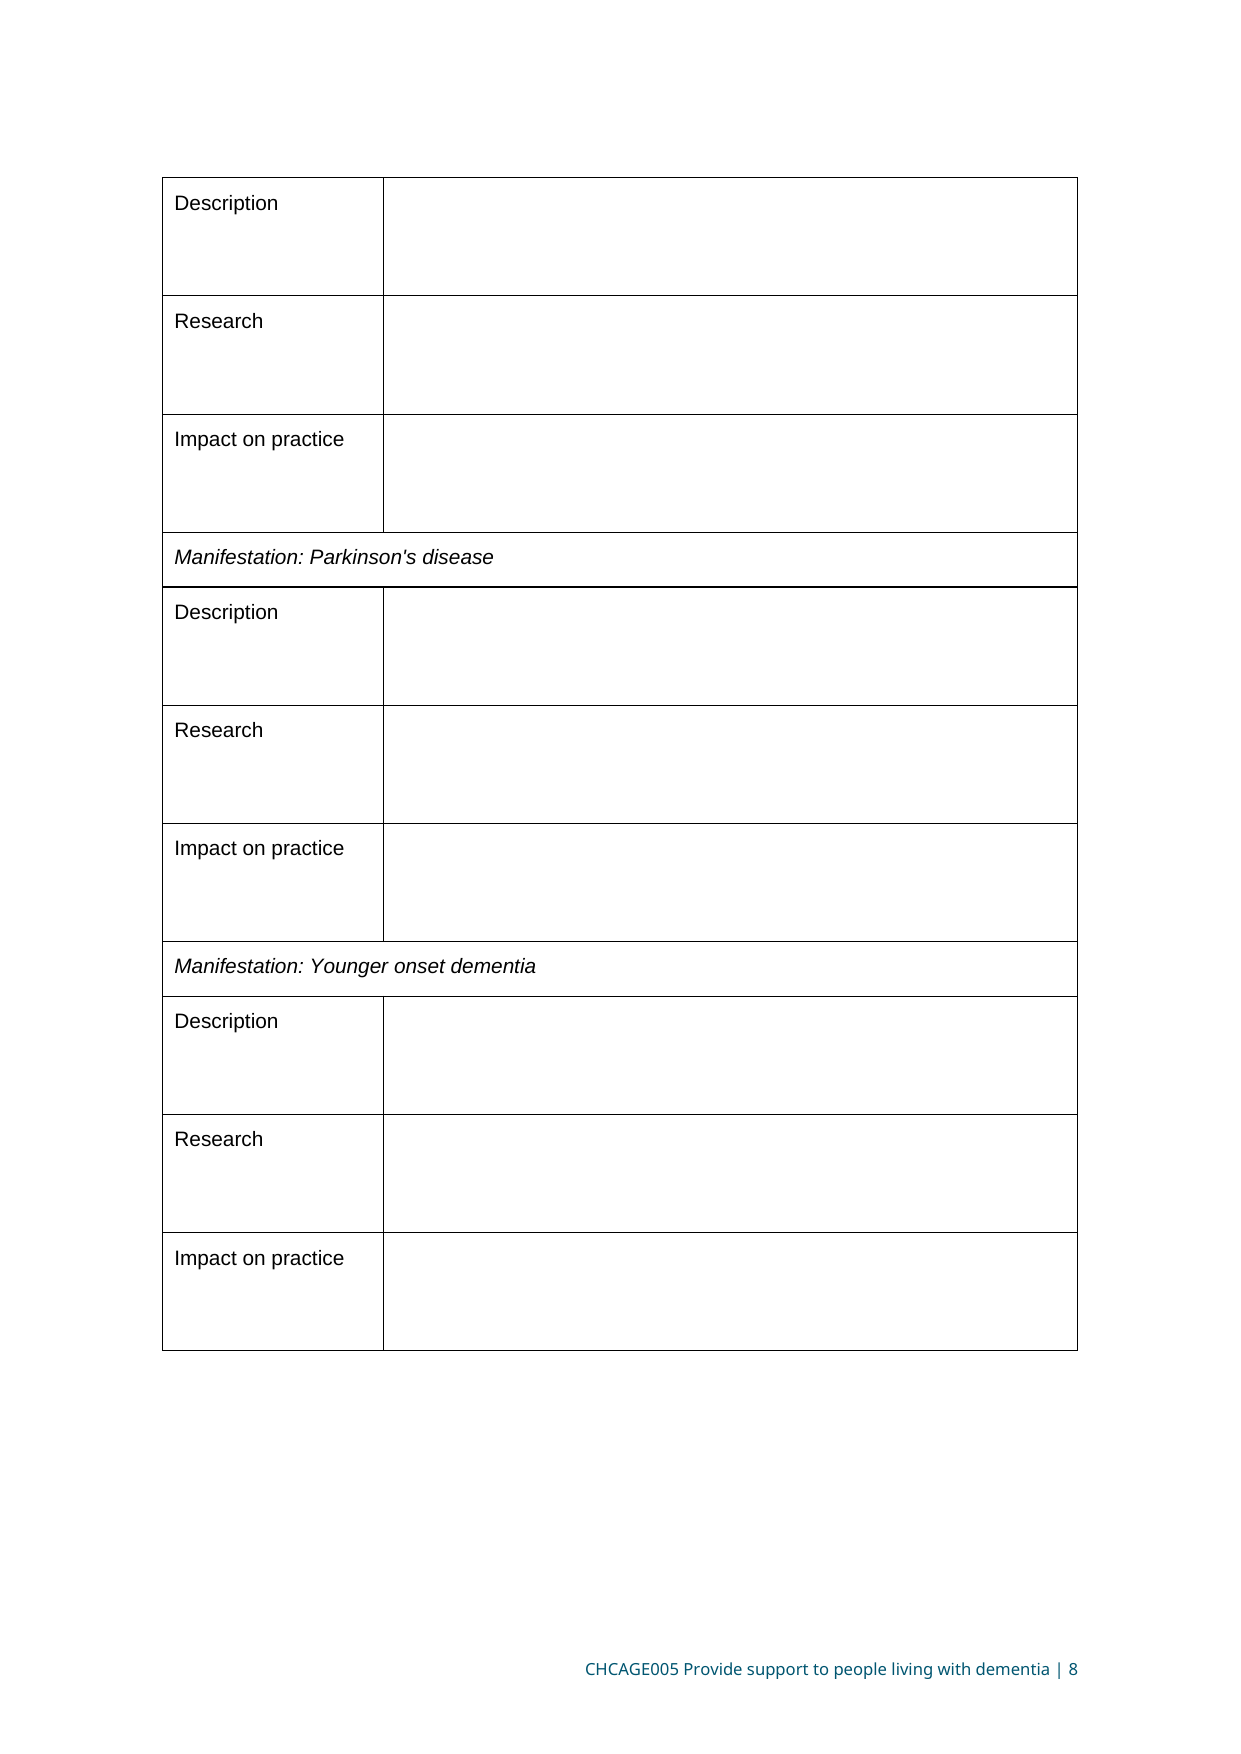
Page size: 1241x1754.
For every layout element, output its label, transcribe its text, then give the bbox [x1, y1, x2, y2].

table_cell Impact on practice [163, 1233, 383, 1350]
table_cell Description [163, 588, 383, 704]
table_cell [384, 1233, 1077, 1350]
table_cell [384, 588, 1077, 704]
table_cell [384, 997, 1077, 1114]
table_cell Manifestation: Parkinson's disease [163, 533, 1077, 586]
table_cell Research [163, 296, 383, 413]
table_cell [384, 824, 1077, 941]
table_cell Impact on practice [163, 415, 383, 532]
table_cell Research [163, 1115, 383, 1232]
table_cell Description [163, 997, 383, 1114]
table_cell [384, 1115, 1077, 1232]
table_cell [384, 178, 1077, 295]
table_cell [384, 415, 1077, 532]
table_cell [384, 296, 1077, 413]
table_cell Manifestation: Younger onset dementia [163, 942, 1077, 996]
table_cell Description [163, 178, 383, 295]
table_cell [384, 706, 1077, 823]
table_cell Research [163, 706, 383, 823]
table_cell Impact on practice [163, 824, 383, 941]
